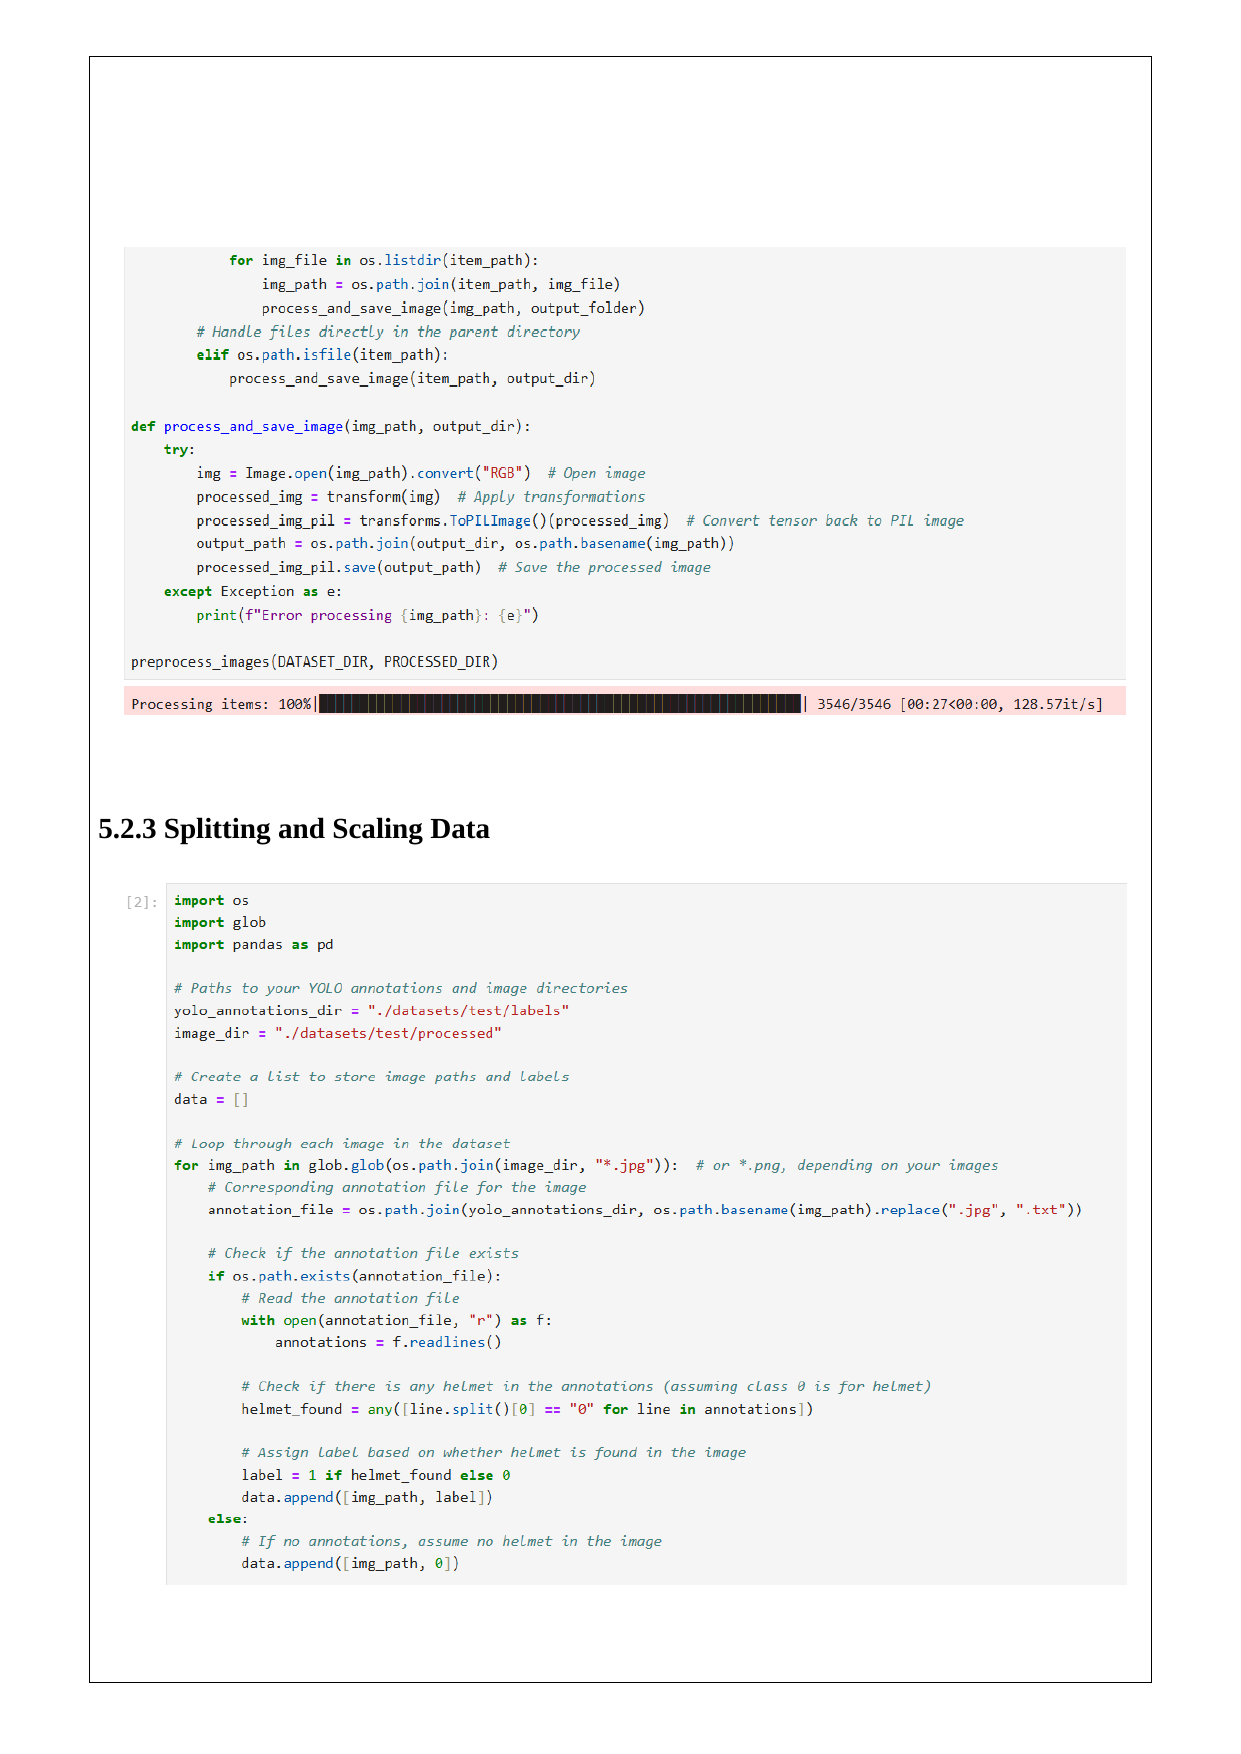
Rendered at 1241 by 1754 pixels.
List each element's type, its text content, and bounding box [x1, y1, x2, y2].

text 5.2.3 Splitting and Scaling Data [98, 811, 1142, 845]
picture [114, 247, 1126, 720]
picture [113, 874, 1127, 1585]
